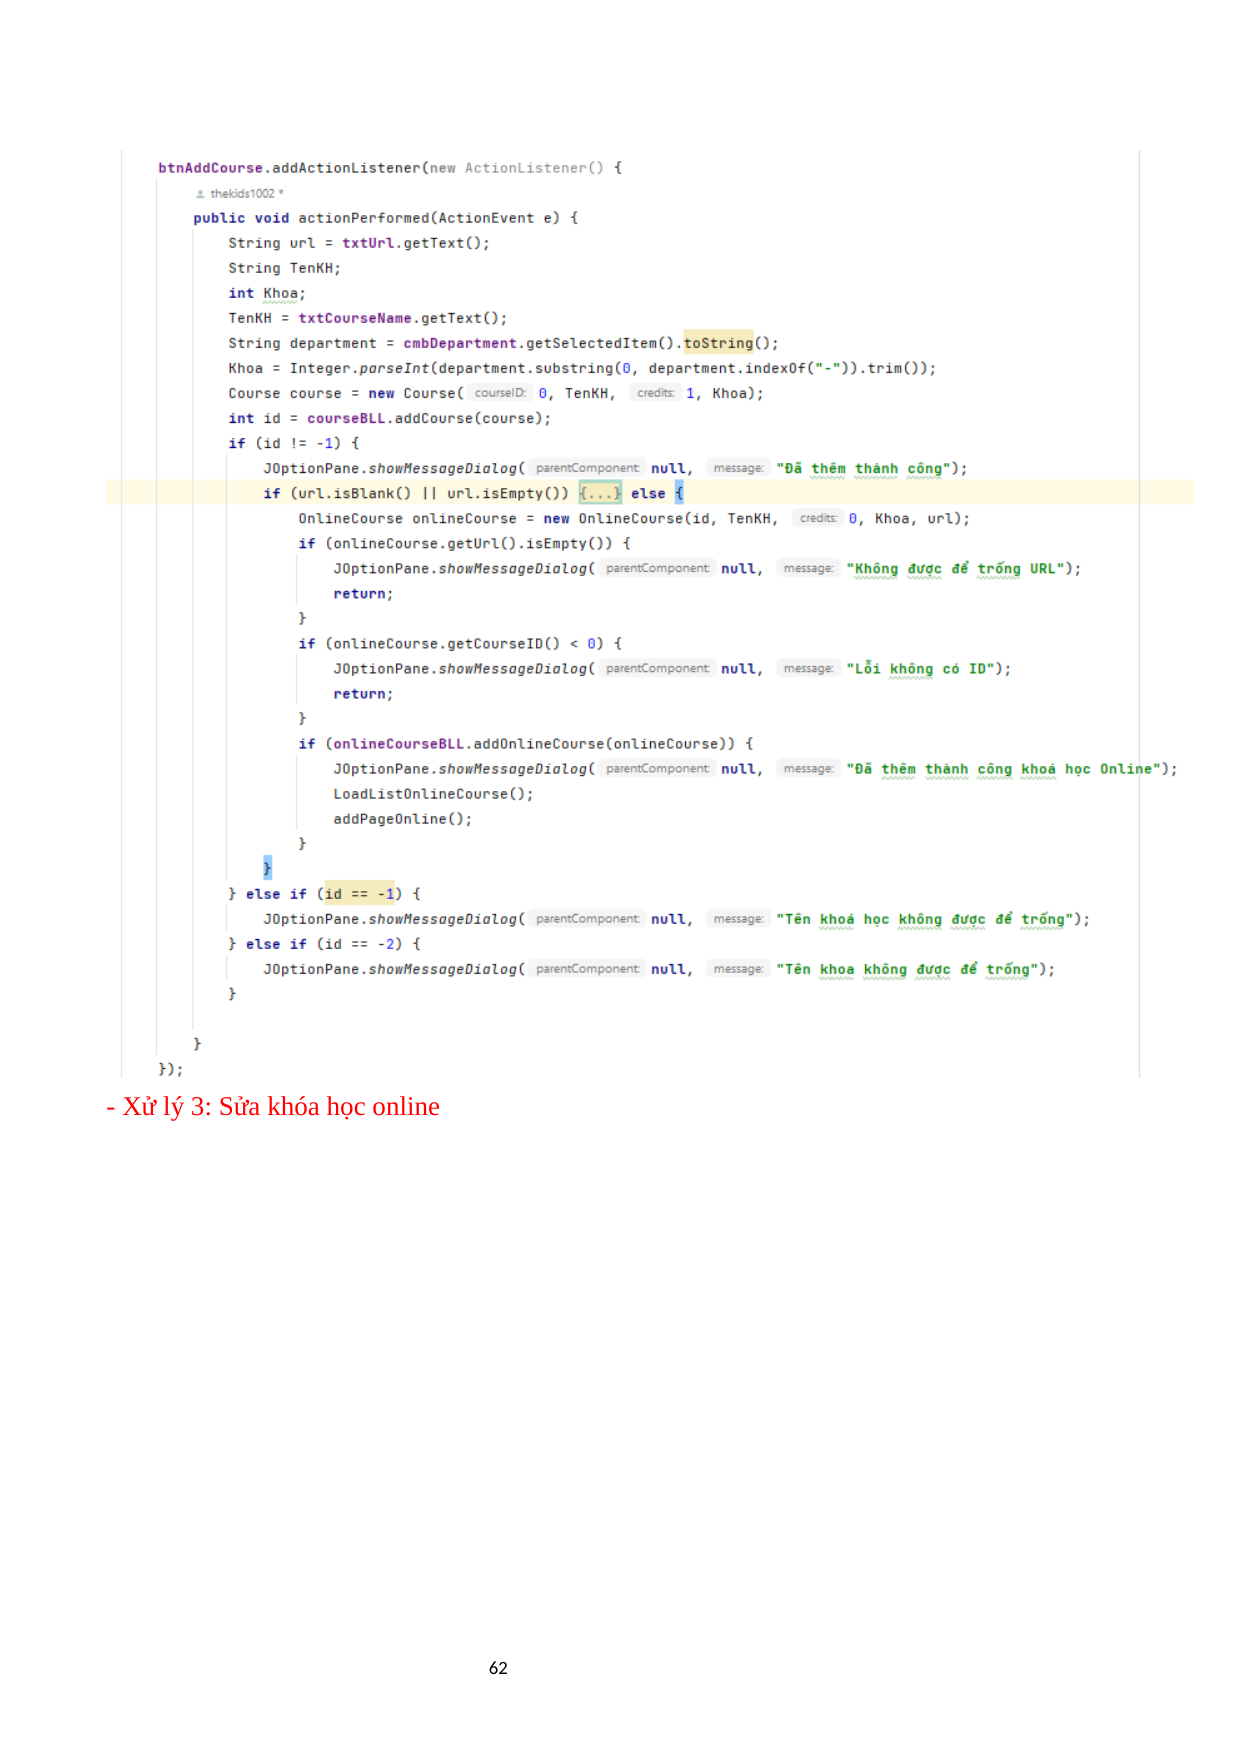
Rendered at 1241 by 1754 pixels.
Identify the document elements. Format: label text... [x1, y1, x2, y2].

picture [106, 150, 1194, 1078]
text - Xử lý 3: Sửa khóa học online [106, 1090, 1203, 1121]
